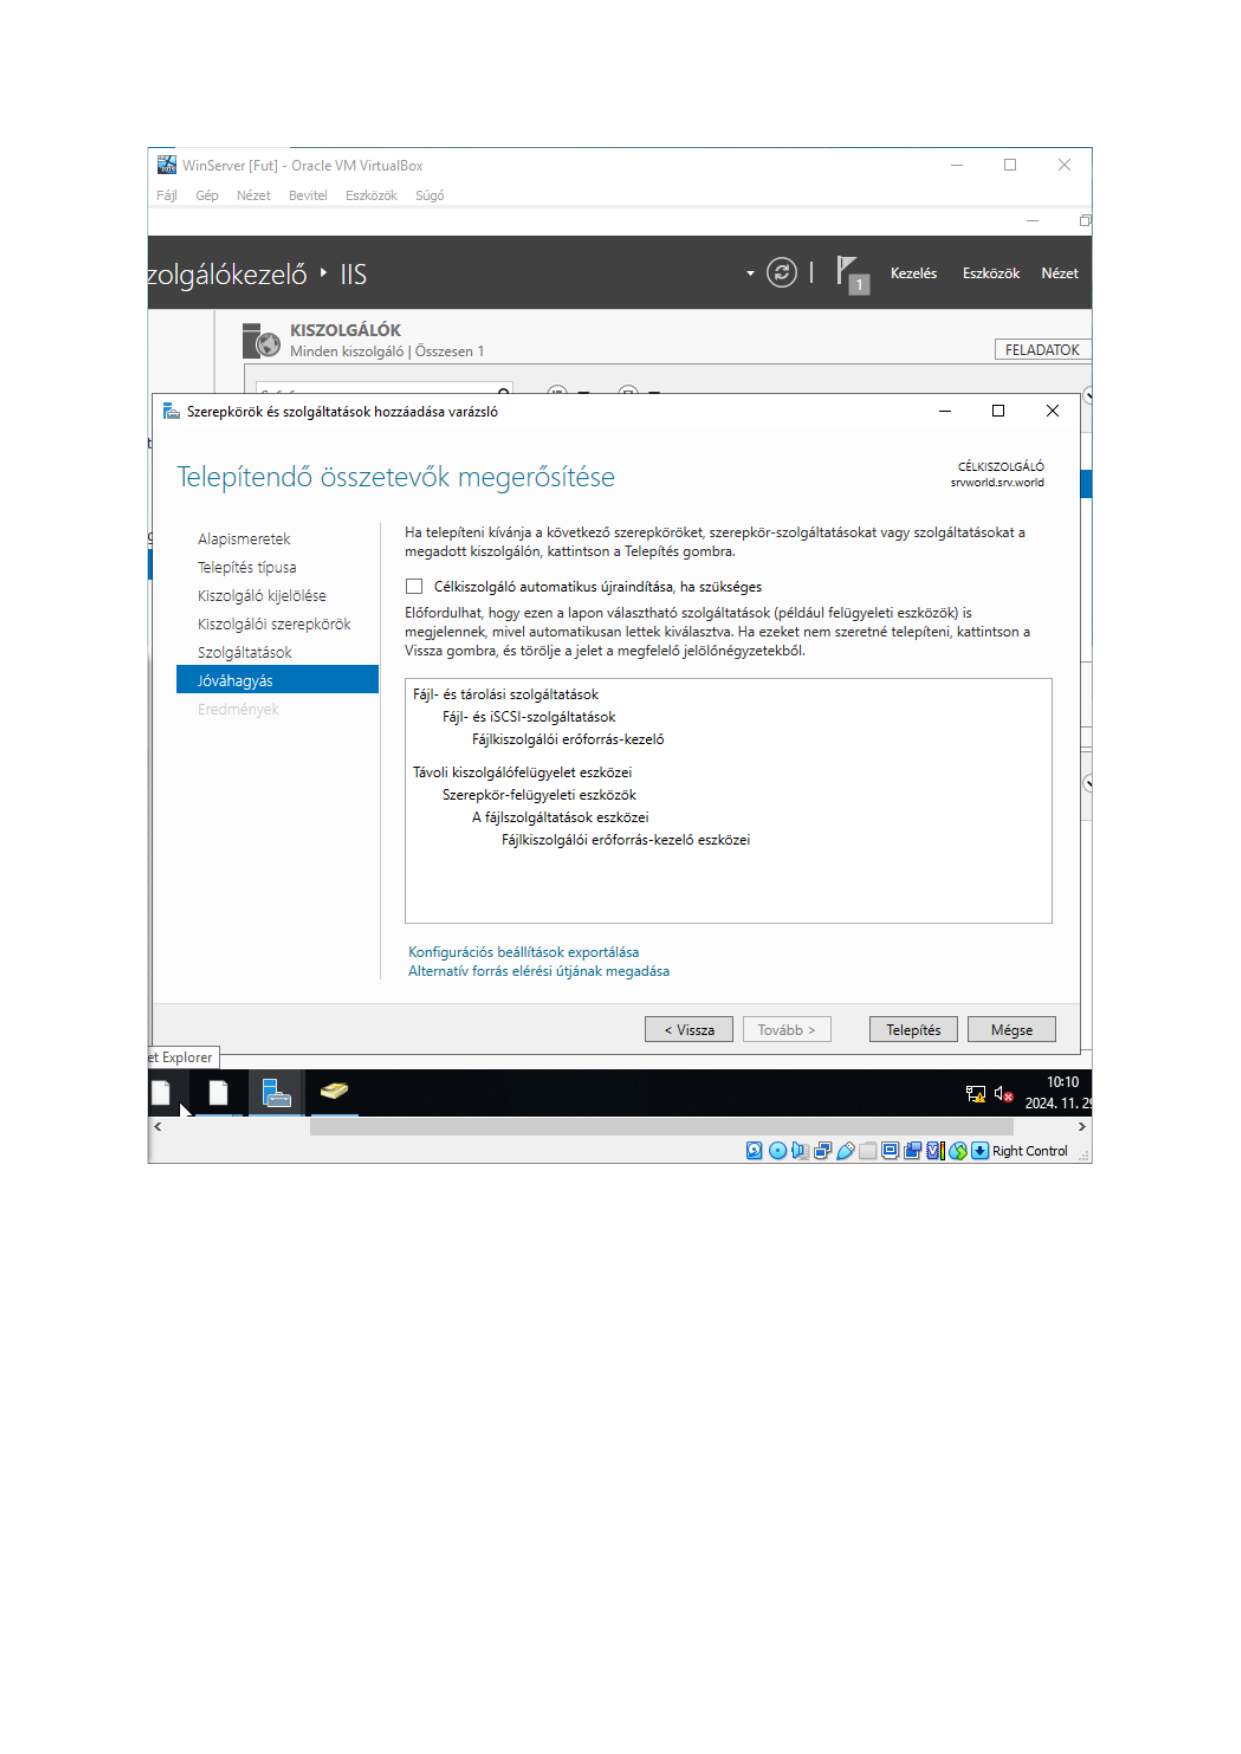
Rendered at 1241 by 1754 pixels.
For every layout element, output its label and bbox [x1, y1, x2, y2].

picture [147, 147, 1093, 1164]
